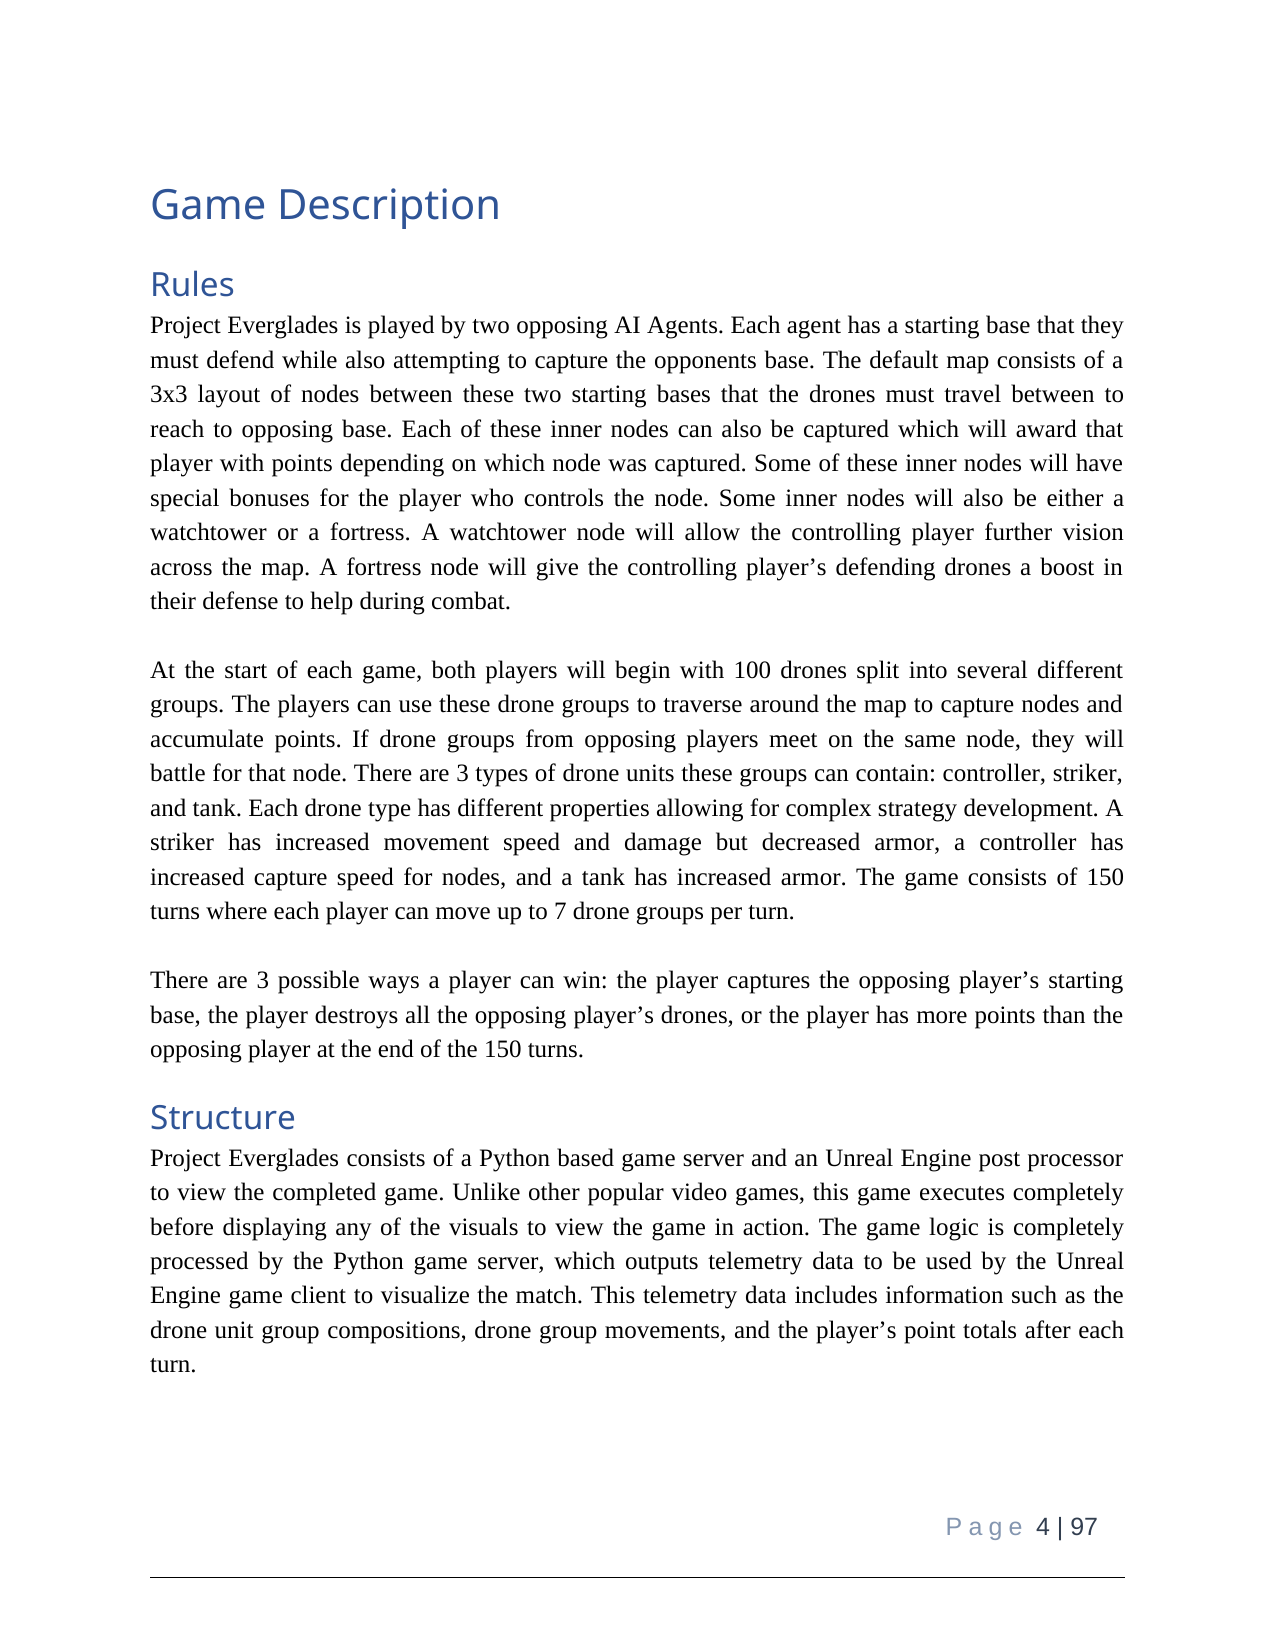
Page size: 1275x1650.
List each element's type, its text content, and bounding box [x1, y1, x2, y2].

text At the start of each game, both players will begin with 100 drones split into several different groups. The players can use these drone groups to traverse around the map to capture nodes and accumulate points. If drone groups from opposing players meet on the same node, they will battle for that node. There are 3 types of drone units these groups can contain: controller, striker, and tank. Each drone type has different properties allowing for complex strategy development. A striker has increased movement speed and damage but decreased armor, a controller has increased capture speed for nodes, and a tank has increased armor. The game consists of 150 turns where each player can move up to 7 drone groups per turn. [150, 655, 1125, 925]
subtitle Structure [150, 1094, 1125, 1139]
text Project Everglades consists of a Python based game server and an Unreal Engine post processor to view the completed game. Unlike other popular video games, this game executes completely before displaying any of the visuals to view the game in action. The game logic is completely processed by the Python game server, which outputs telemetry data to be used by the Unreal Engine game client to visualize the match. This telemetry data includes information such as the drone unit group compositions, drone group movements, and the player’s point totals after each turn. [150, 1143, 1125, 1378]
subtitle Rules [150, 261, 1125, 307]
subtitle Game Description [150, 175, 1125, 232]
text Project Everglades is played by two opposing AI Agents. Each agent has a starting base that they must defend while also attempting to capture the opponents base. The default map consists of a 3x3 layout of nodes between these two starting bases that the drones must travel between to reach to opposing base. Each of these inner nodes can also be captured which will award that player with points depending on which node was captured. Some of these inner nodes will have special bonuses for the player who controls the node. Some inner nodes will also be either a watchtower or a fortress. A watchtower node will allow the controlling player further vision across the map. A fortress node will give the controlling player’s defending drones a boost in their defense to help during combat. [150, 310, 1125, 615]
text There are 3 possible ways a player can win: the player captures the opposing player’s starting base, the player destroys all the opposing player’s drones, or the player has more points than the opposing player at the end of the 150 turns. [150, 965, 1125, 1063]
